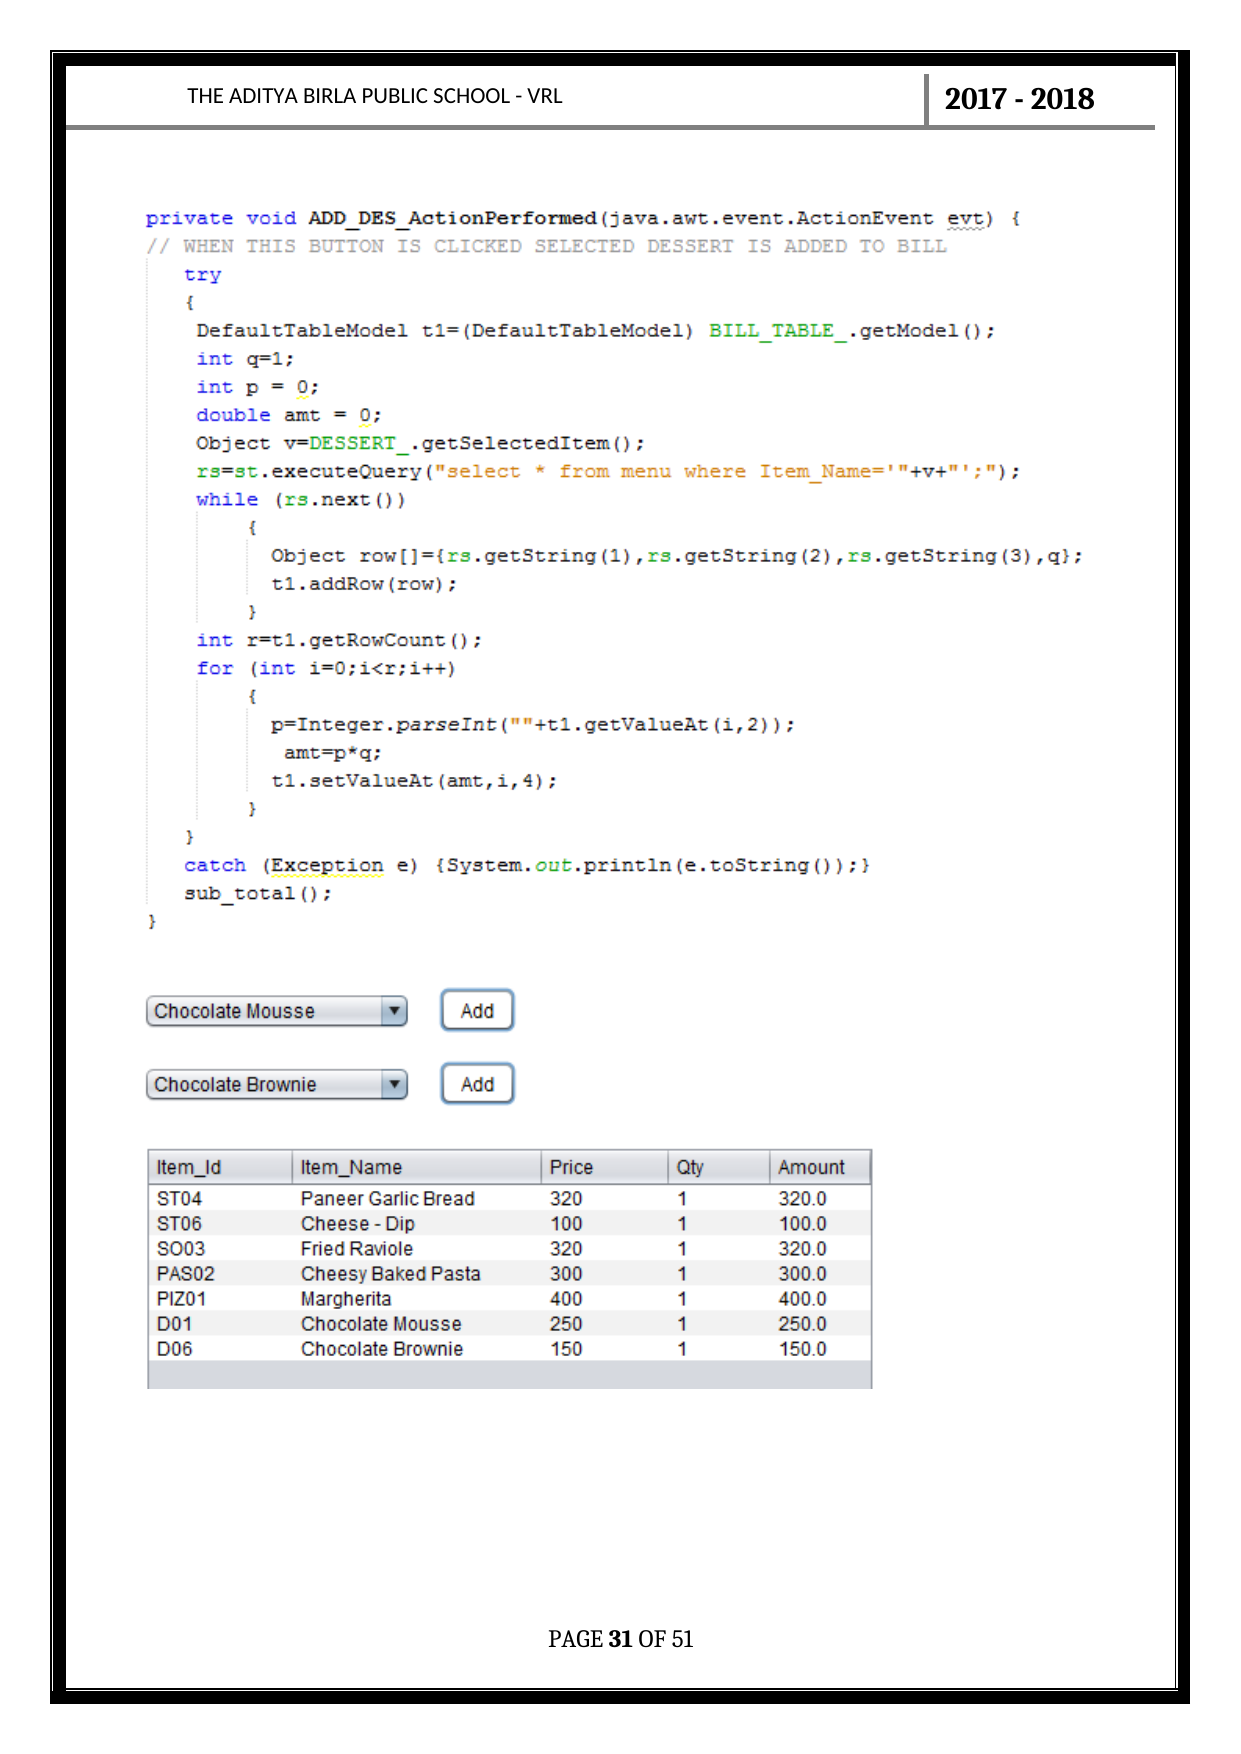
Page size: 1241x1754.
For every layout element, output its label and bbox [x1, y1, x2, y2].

picture [137, 1055, 529, 1111]
picture [137, 987, 524, 1036]
picture [137, 204, 1096, 936]
picture [143, 1143, 879, 1389]
